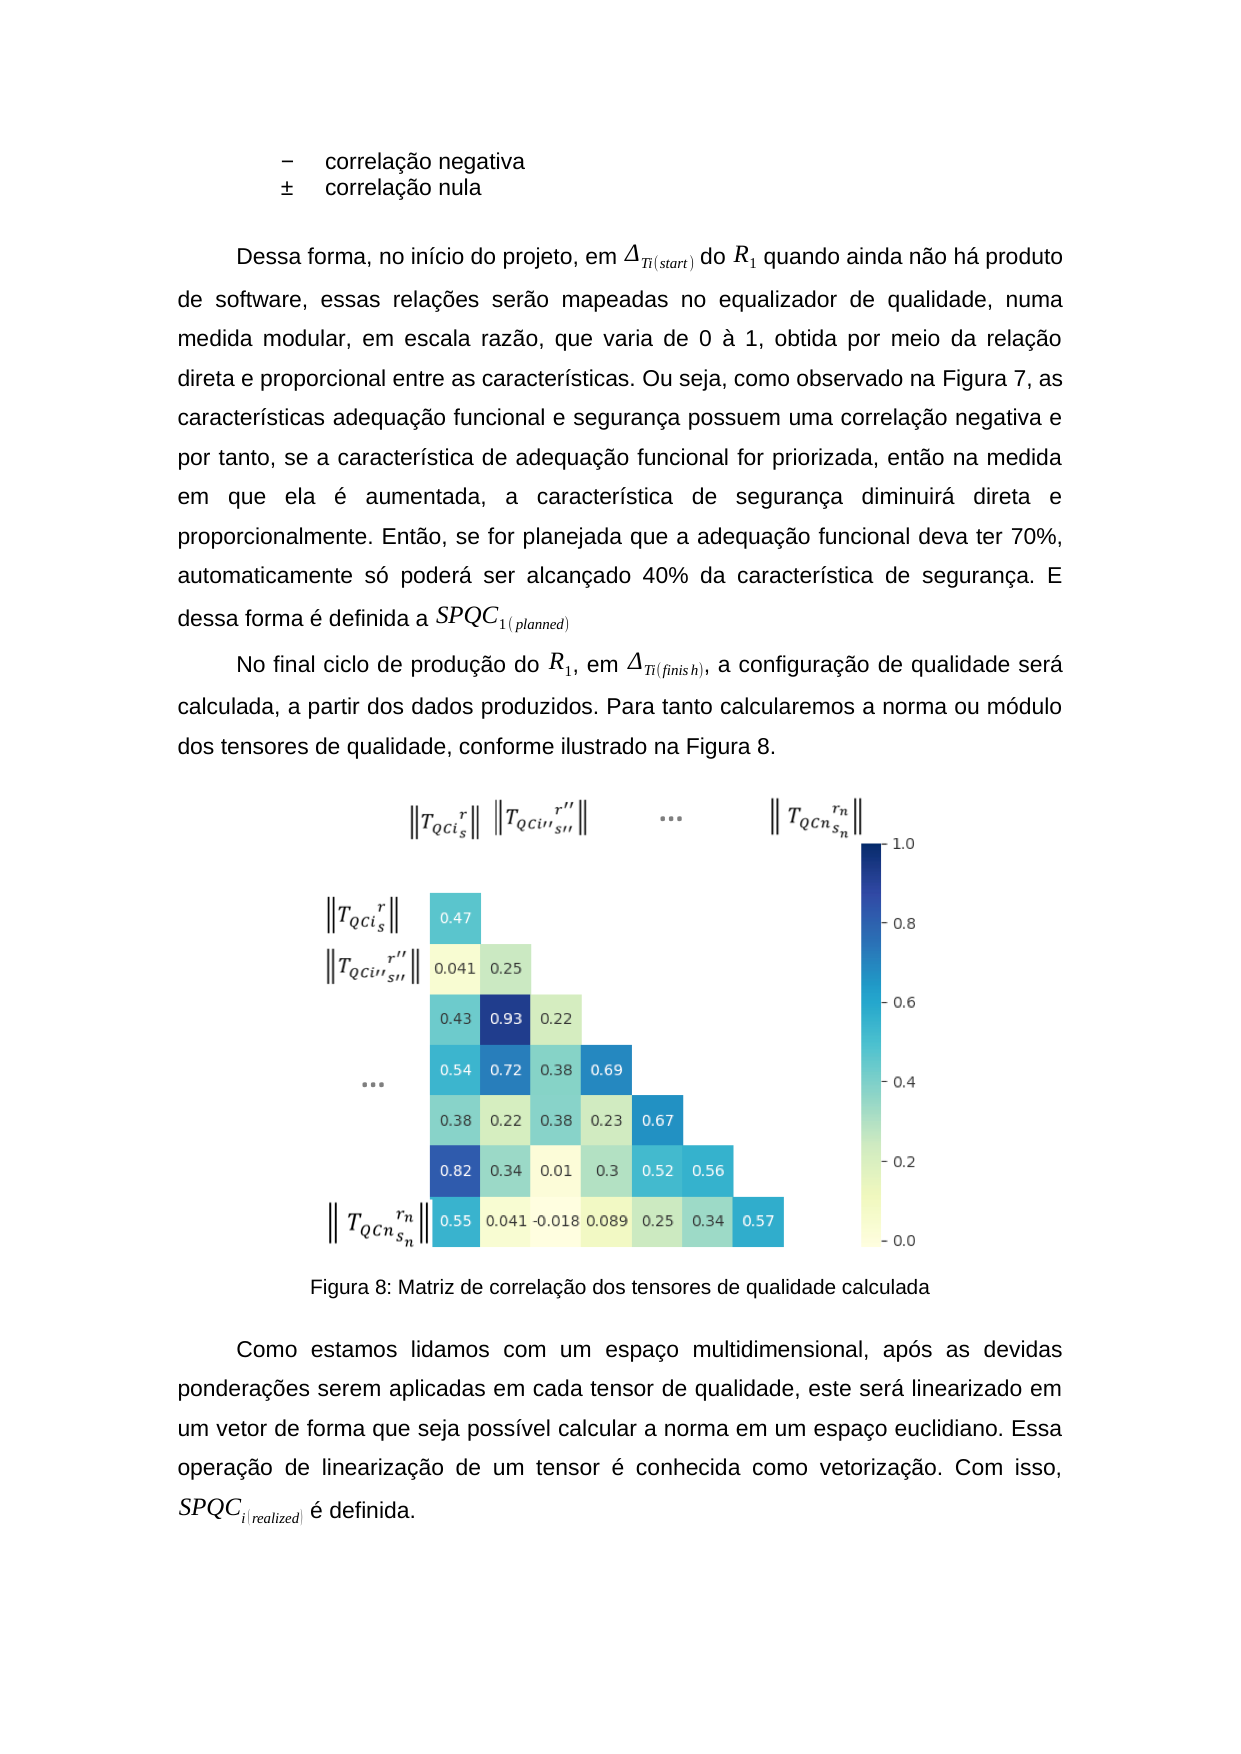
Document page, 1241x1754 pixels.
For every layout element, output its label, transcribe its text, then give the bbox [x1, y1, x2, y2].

text Figura 8: Matriz de correlação dos tensores de qualidade calculada [177, 1275, 1063, 1299]
text No final ciclo de produção do , em , a configuração de qualidade será calculada, a partir dos dados produzidos. Para tanto calcularemos a norma ou módulo dos tensores de qualidade, conforme ilustrado na Figura 8. [177, 647, 1063, 759]
text ± correlação nula [281, 174, 1063, 200]
text Como estamos lidamos com um espaço multidimensional, após as devidas ponderações serem aplicadas em cada tensor de qualidade, este será linearizado em um vetor de forma que seja possível calcular a norma em um espaço euclidiano. Essa operação de linearização de um tensor é conhecida como vetorização. Com isso, é definida. [177, 1336, 1063, 1527]
text Dessa forma, no início do projeto, em do quando ainda não há produto de software, essas relações serão mapeadas no equalizador de qualidade, numa medida modular, em escala razão, que varia de 0 à 1, obtida por meio da relação direta e proporcional entre as características. Ou seja, como observado na Figura 7, as características adequação funcional e segurança possuem uma correlação negativa e por tanto, se a característica de adequação funcional for priorizada, então na medida em que ela é aumentada, a característica de segurança diminuirá direta e proporcionalmente. Então, se for planejada que a adequação funcional deva ter 70%, automaticamente só poderá ser alcançado 40% da característica de segurança. E dessa forma é definida a [177, 240, 1063, 634]
picture [322, 772, 918, 1250]
text − correlação negativa [281, 148, 1063, 174]
